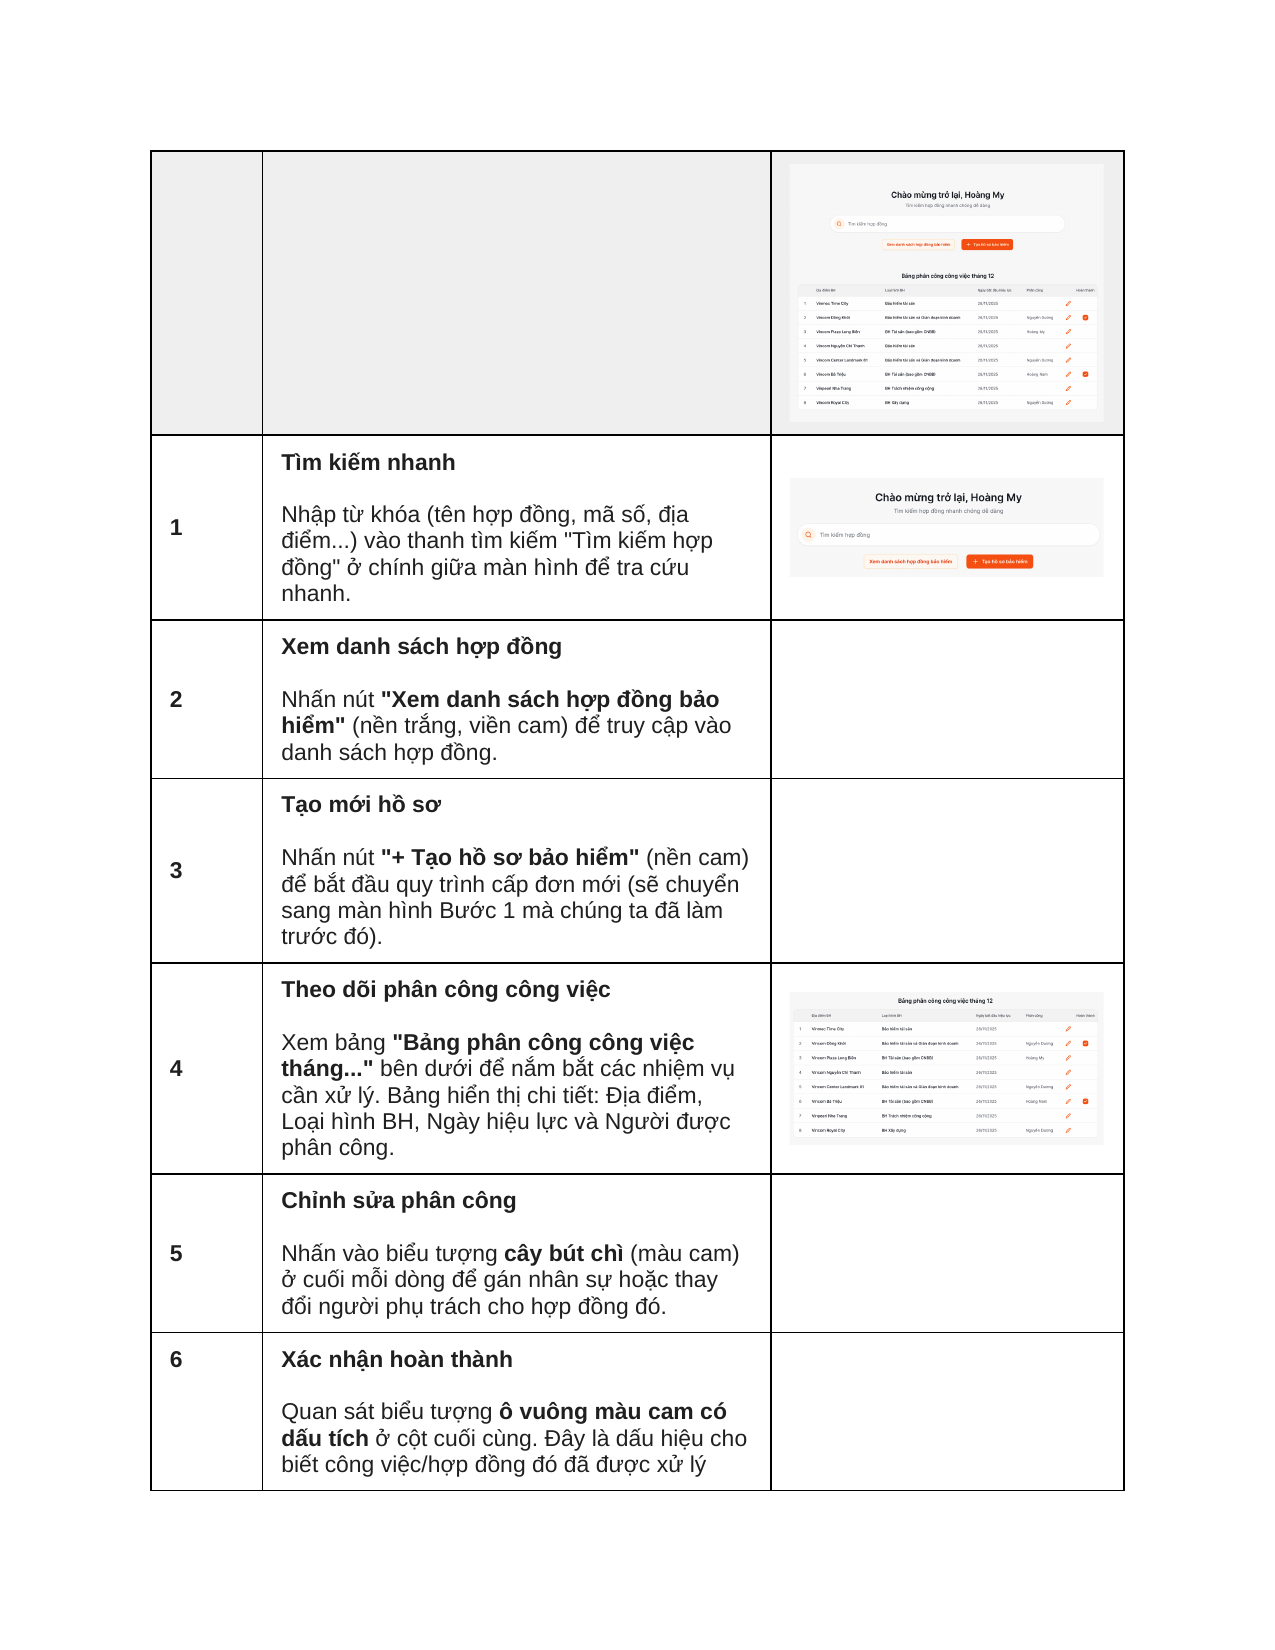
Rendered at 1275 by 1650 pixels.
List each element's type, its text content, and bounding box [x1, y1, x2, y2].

table_cell 5 [152, 1175, 262, 1331]
table_cell [772, 152, 1123, 434]
table_cell [772, 1175, 1123, 1331]
table_cell 1 [152, 436, 262, 619]
picture [789, 992, 1104, 1145]
table_cell 1 [152, 152, 262, 434]
table_cell [772, 436, 1123, 619]
table_cell Theo dõi phân công công việc Xem bảng "Bảng phân công công việc tháng..." bên dưới để nắm bắt các nhiệm vụ cần xử lý. Bảng hiển thị chi tiết: Địa điểm, Loại hình BH, Ngày hiệu lực và Người được phân công. [263, 964, 770, 1173]
table_cell 2 [152, 621, 262, 777]
table_cell [772, 1333, 1123, 1490]
table_cell [772, 621, 1123, 777]
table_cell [263, 1333, 770, 1490]
table_cell [772, 779, 1123, 962]
table_cell [772, 964, 1123, 1173]
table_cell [263, 152, 770, 434]
table_cell Chỉnh sửa phân công Nhấn vào biểu tượng cây bút chì (màu cam) ở cuối mỗi dòng để gán nhân sự hoặc thay đổi người phụ trách cho hợp đồng đó. [263, 1175, 770, 1331]
table_cell 4 [152, 964, 262, 1173]
table_cell Tạo mới hồ sơ Nhấn nút "+ Tạo hồ sơ bảo hiểm" (nền cam) để bắt đầu quy trình cấp đơn mới (sẽ chuyển sang màn hình Bước 1 mà chúng ta đã làm trước đó). [263, 779, 770, 962]
picture [789, 164, 1104, 422]
table_cell Tìm kiếm nhanh Nhập từ khóa (tên hợp đồng, mã số, địa điểm...) vào thanh tìm kiếm "Tìm kiếm hợp đồng" ở chính giữa màn hình để tra cứu nhanh. [263, 436, 770, 619]
table_cell 3 [152, 779, 262, 962]
table_cell Xem danh sách hợp đồng Nhấn nút "Xem danh sách hợp đồng bảo hiểm" (nền trắng, viền cam) để truy cập vào danh sách hợp đồng. [263, 621, 770, 777]
picture [789, 478, 1104, 577]
table_cell 6 [152, 1333, 262, 1490]
